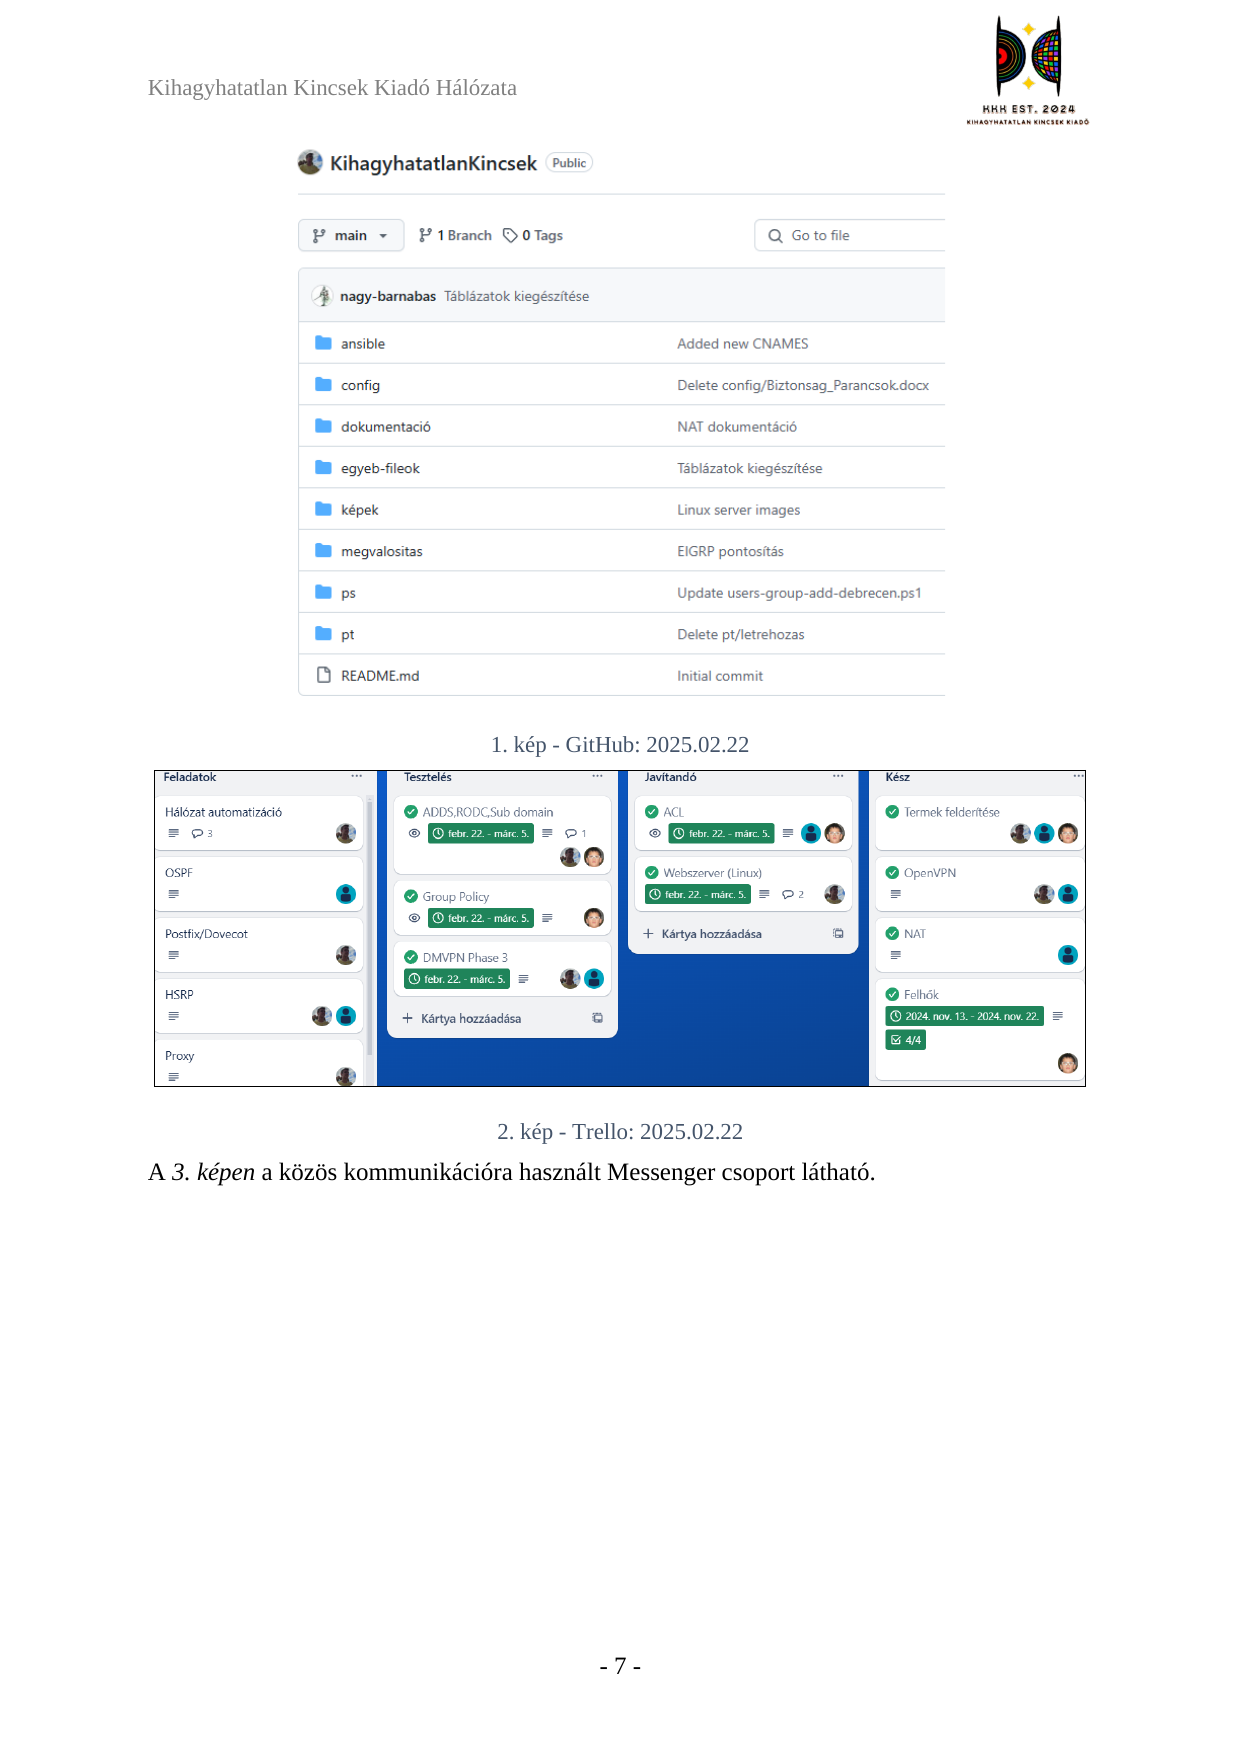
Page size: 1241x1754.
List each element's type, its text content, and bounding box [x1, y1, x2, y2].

picture [155, 771, 1085, 1086]
picture [958, 4, 1094, 130]
picture [294, 147, 946, 700]
text A 3. képen a közös kommunikációra használt Messenger csoport látható. [148, 1157, 1093, 1185]
